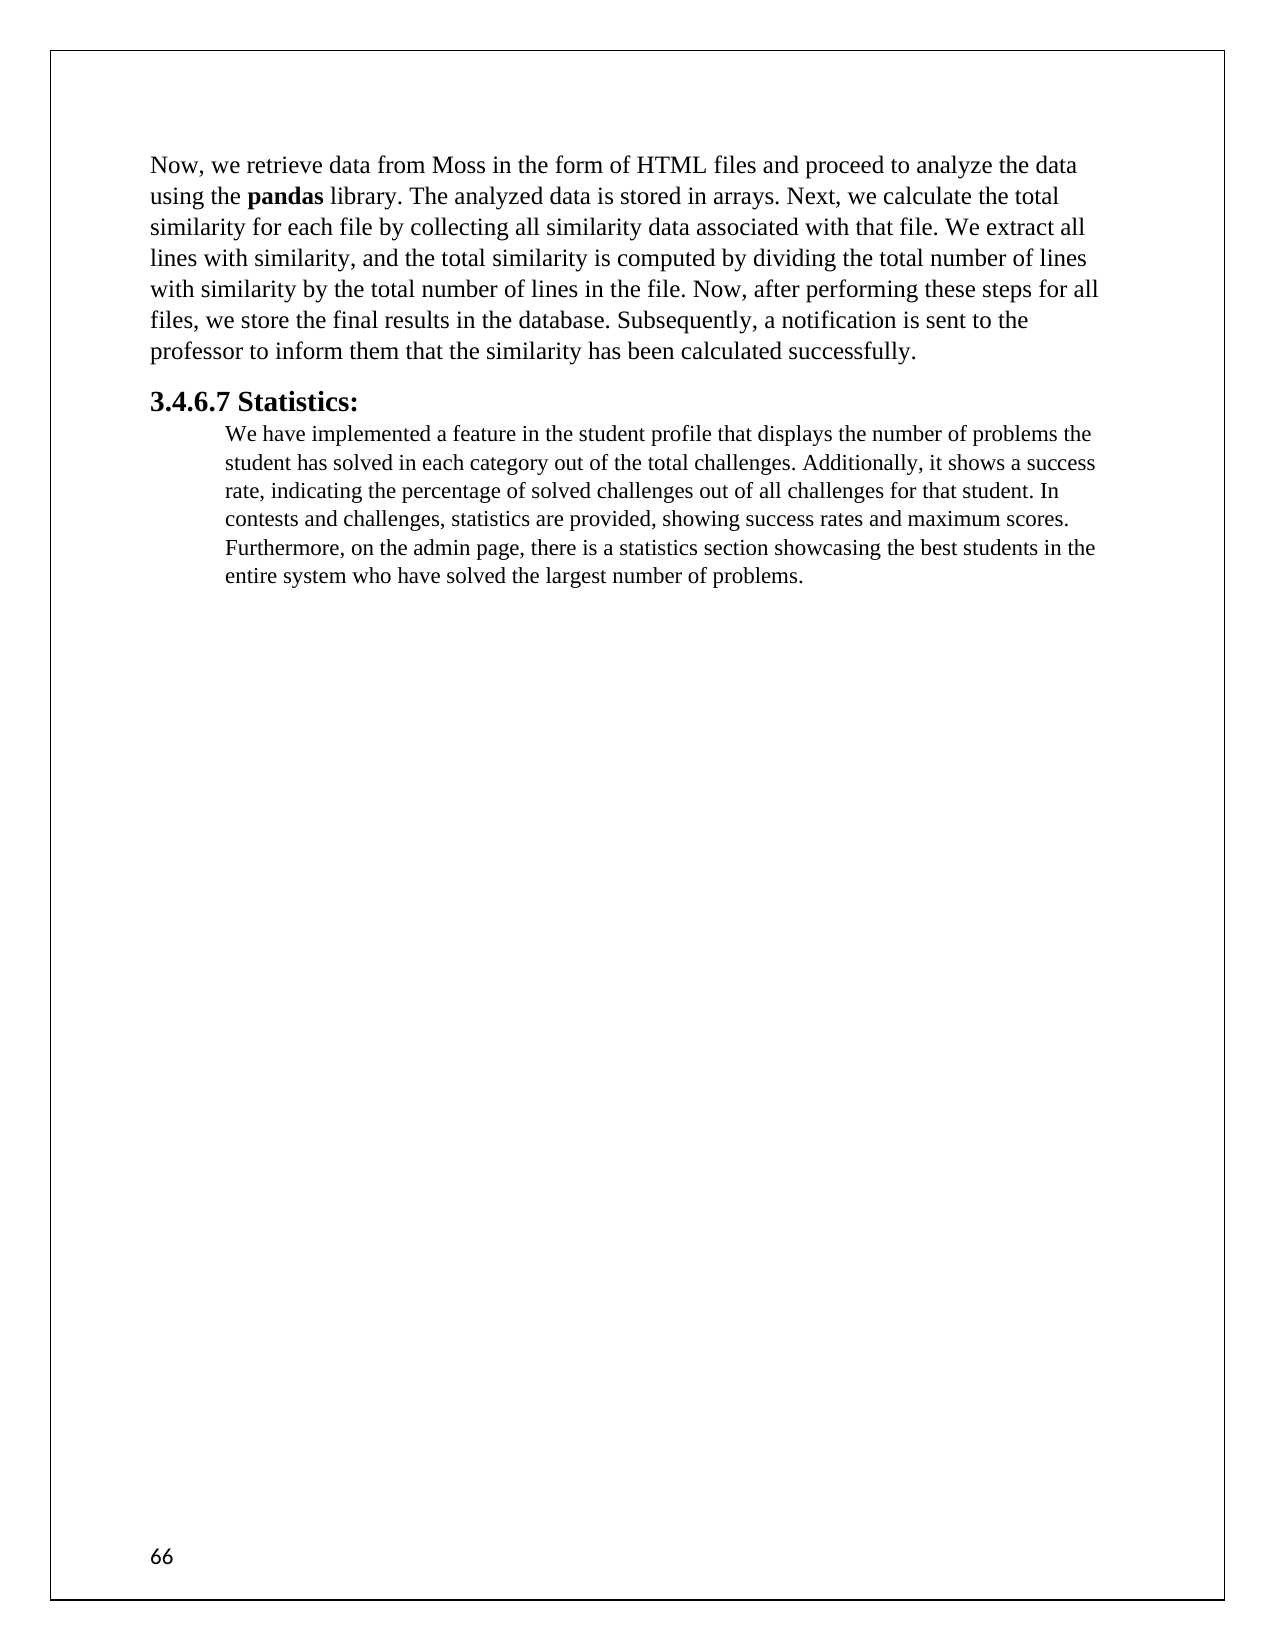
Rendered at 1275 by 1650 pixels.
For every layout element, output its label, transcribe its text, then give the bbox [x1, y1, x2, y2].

text We have implemented a feature in the student profile that displays the number of problems the student has solved in each category out of the total challenges. Additionally, it shows a success rate, indicating the percentage of solved challenges out of all challenges for that student. In contests and challenges, statistics are provided, showing success rates and maximum scores. Furthermore, on the admin page, there is a statistics section showcasing the best students in the entire system who have solved the largest number of problems. [225, 420, 1118, 589]
subtitle 3.4.6.7 Statistics: [150, 384, 1118, 417]
text Now, we retrieve data from Moss in the form of HTML files and proceed to analyze the data using the pandas library. The analyzed data is stored in arrays. Next, we calculate the total similarity for each file by collecting all similarity data associated with that file. We extract all lines with similarity, and the total similarity is computed by dividing the total number of lines with similarity by the total number of lines in the file. Now, after performing these steps for all files, we store the final results in the database. Subsequently, a notification is sent to the professor to inform them that the similarity has been calculated successfully. [150, 150, 1118, 365]
